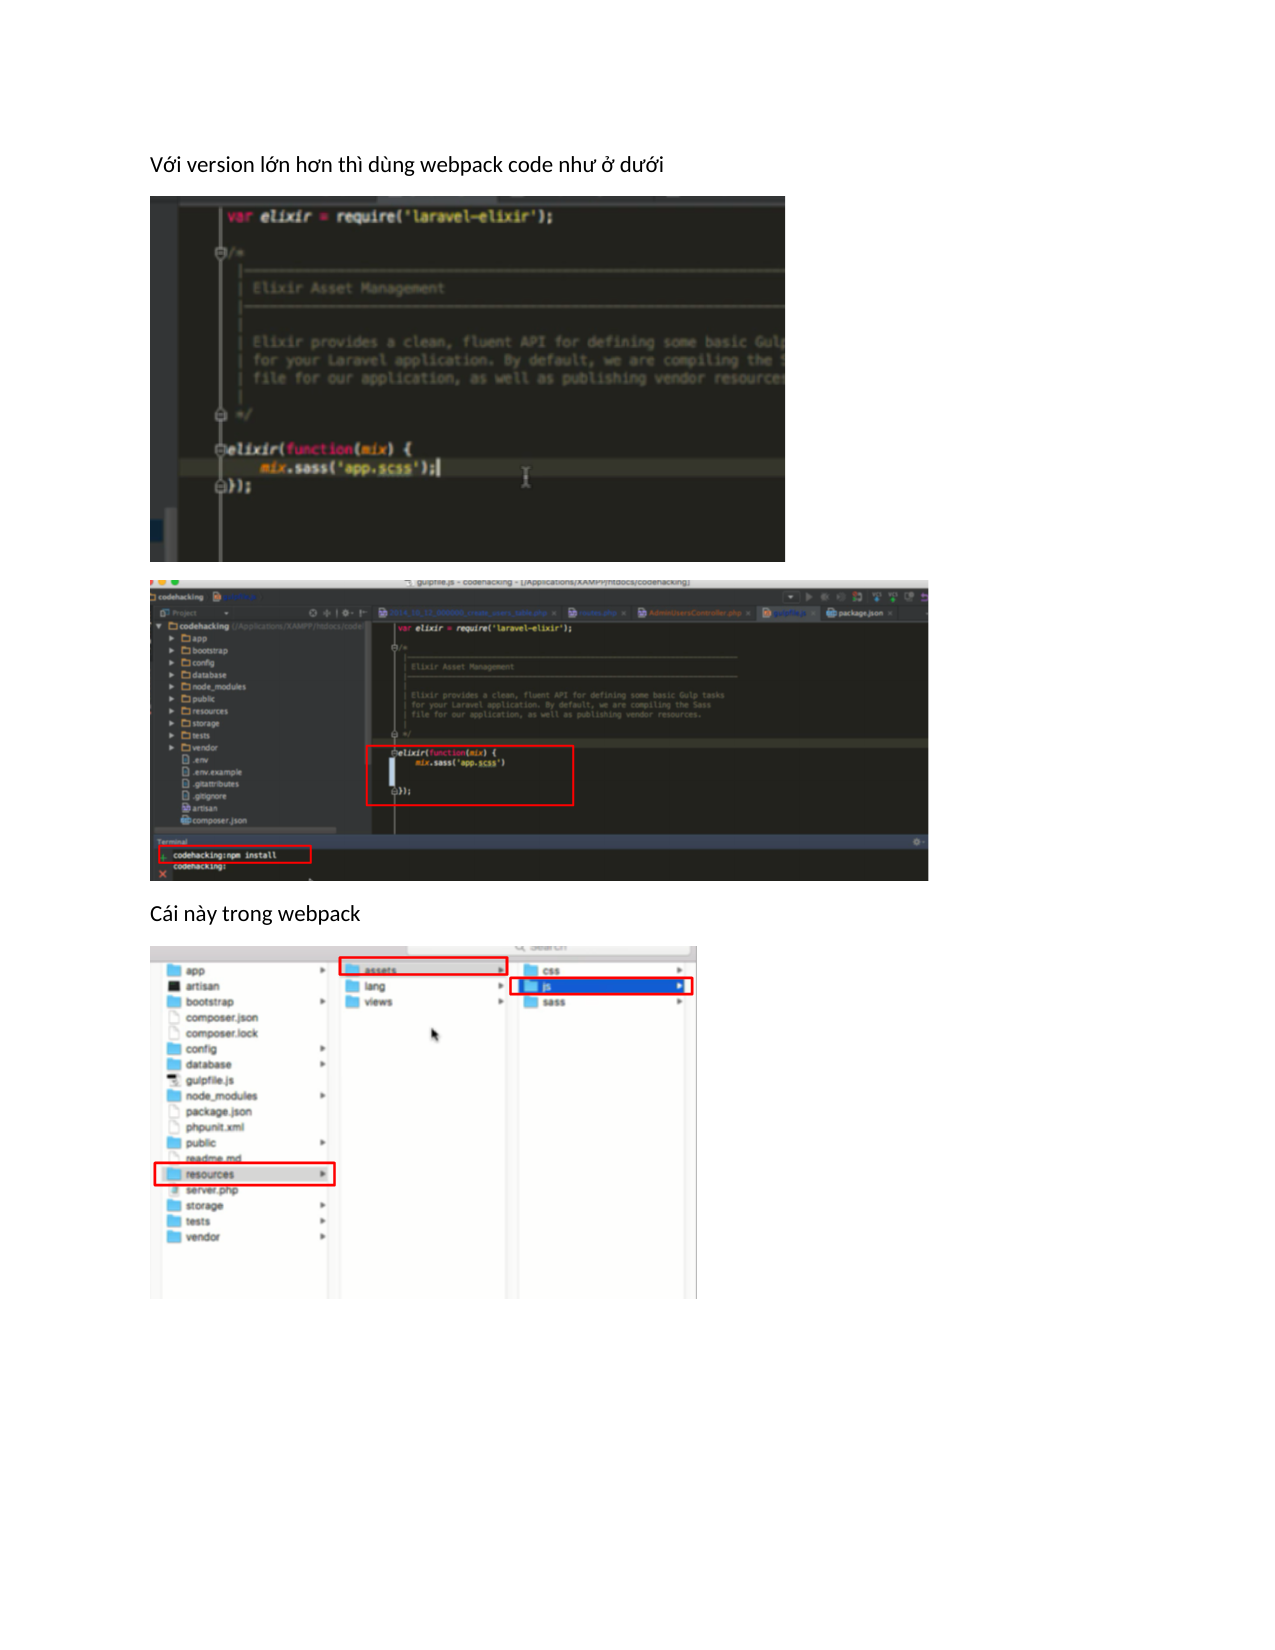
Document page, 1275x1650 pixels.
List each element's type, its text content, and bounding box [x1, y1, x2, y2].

text Với version lớn hơn thì dùng webpack code như ở dưới [150, 150, 1125, 178]
text Cái này trong webpack [150, 899, 1125, 927]
picture [150, 196, 786, 562]
picture [150, 580, 929, 881]
picture [150, 946, 697, 1299]
